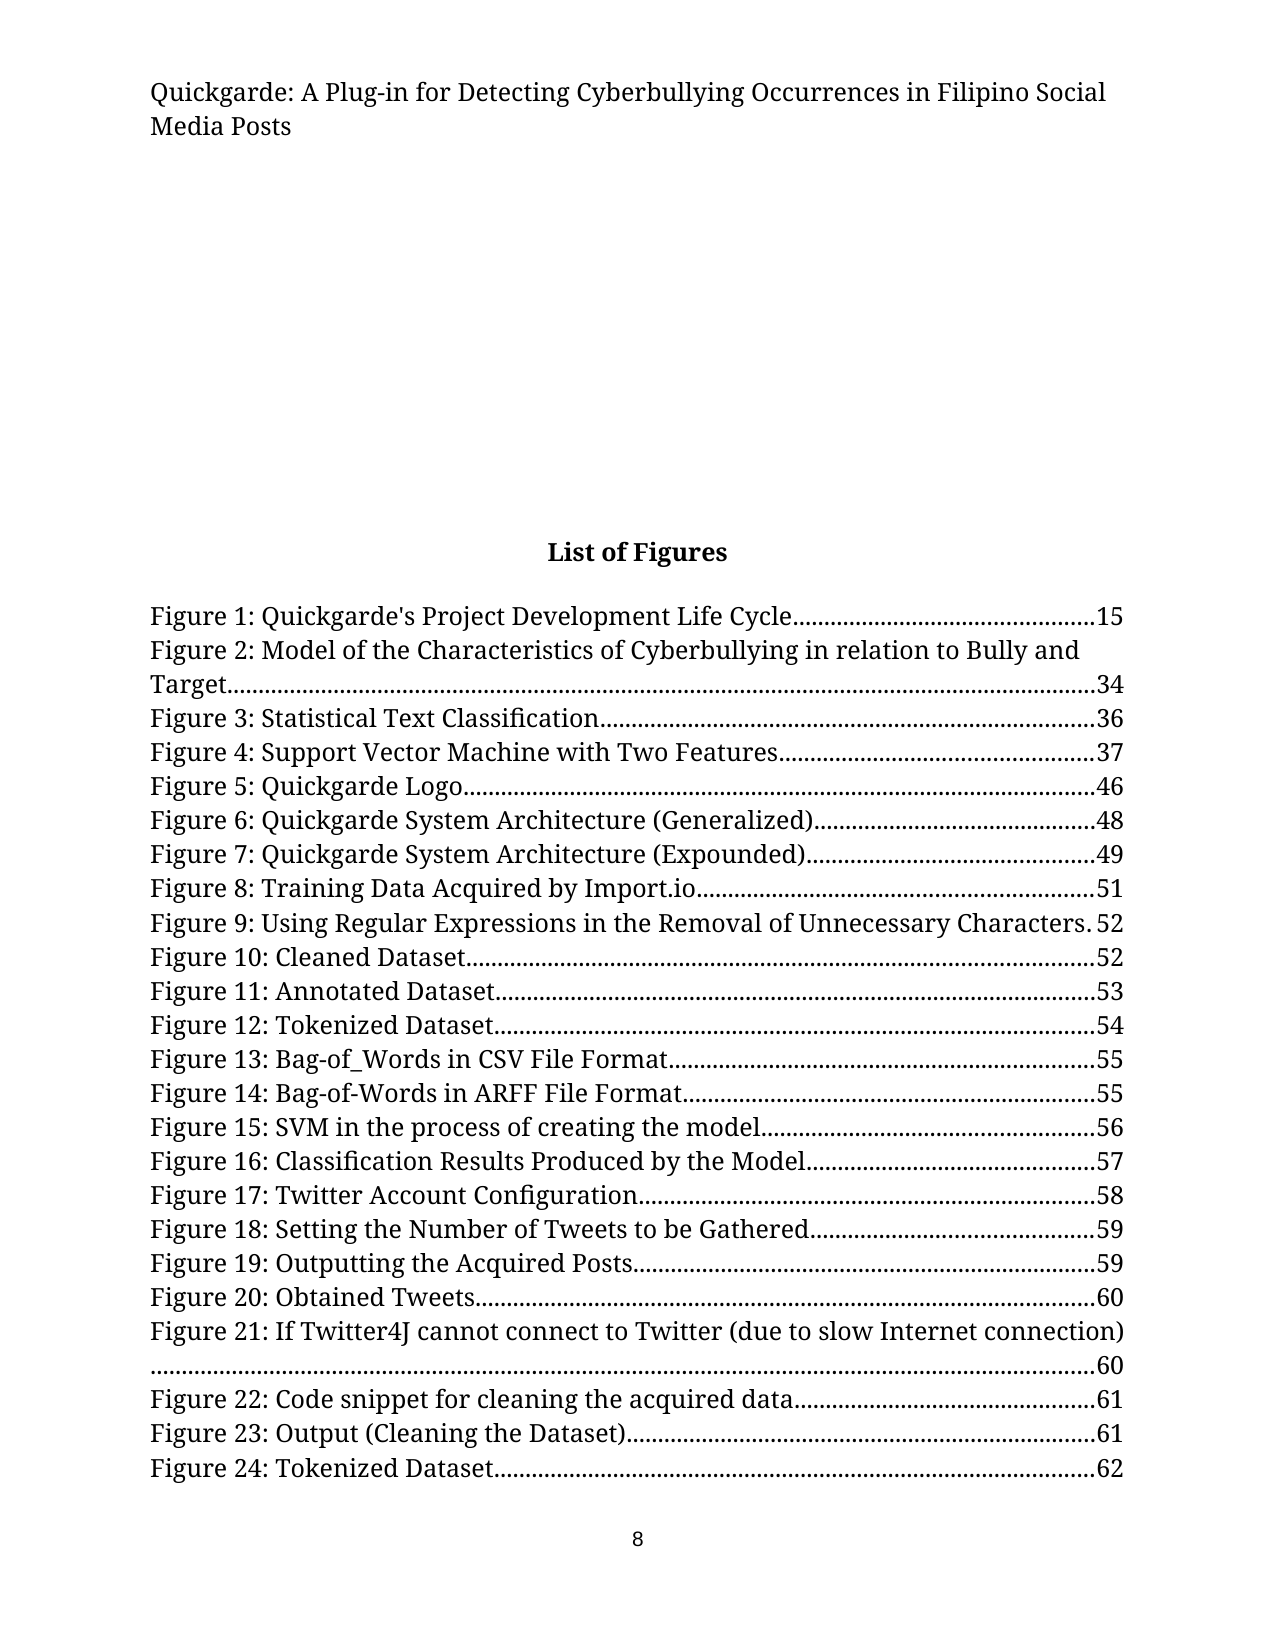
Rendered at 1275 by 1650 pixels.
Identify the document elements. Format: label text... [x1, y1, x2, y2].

text Figure 13: Bag-of_Words in CSV File Format 55 [150, 1041, 1125, 1076]
text Figure 18: Setting the Number of Tweets to be Gathered 59 [150, 1212, 1125, 1246]
text Figure 21: If Twitter4J cannot connect to Twitter (due to slow Internet connection) 60 [150, 1314, 1125, 1382]
text Figure 19: Outputting the Acquired Posts 59 [150, 1246, 1125, 1280]
text Figure 1: Quickgarde's Project Development Life Cycle 15 [150, 599, 1125, 633]
text Figure 3: Statistical Text Classification 36 [150, 701, 1125, 735]
text Figure 4: Support Vector Machine with Two Features 37 [150, 735, 1125, 769]
text Figure 14: Bag-of-Words in ARFF File Format 55 [150, 1076, 1125, 1109]
text Figure 22: Code snippet for cleaning the acquired data 61 [150, 1382, 1125, 1416]
text Figure 8: Training Data Acquired by Import.io 51 [150, 871, 1125, 905]
text Figure 20: Obtained Tweets 60 [150, 1280, 1125, 1314]
text Figure 23: Output (Cleaning the Dataset) 61 [150, 1416, 1125, 1450]
subtitle List of Figures [150, 534, 1125, 568]
text Figure 24: Tokenized Dataset 62 [150, 1450, 1125, 1484]
text Figure 10: Cleaned Dataset 52 [150, 939, 1125, 973]
text Figure 16: Classification Results Produced by the Model 57 [150, 1144, 1125, 1178]
text Figure 12: Tokenized Dataset 54 [150, 1007, 1125, 1041]
text Figure 11: Annotated Dataset 53 [150, 973, 1125, 1007]
text Figure 6: Quickgarde System Architecture (Generalized) 48 [150, 803, 1125, 837]
text Figure 5: Quickgarde Logo 46 [150, 769, 1125, 803]
text Figure 2: Model of the Characteristics of Cyberbullying in relation to Bully and Target 34 [150, 633, 1125, 701]
text Figure 9: Using Regular Expressions in the Removal of Unnecessary Characters 52 [150, 905, 1125, 939]
text Figure 7: Quickgarde System Architecture (Expounded) 49 [150, 837, 1125, 871]
text Figure 15: SVM in the process of creating the model 56 [150, 1109, 1125, 1144]
text Figure 17: Twitter Account Configuration 58 [150, 1178, 1125, 1212]
